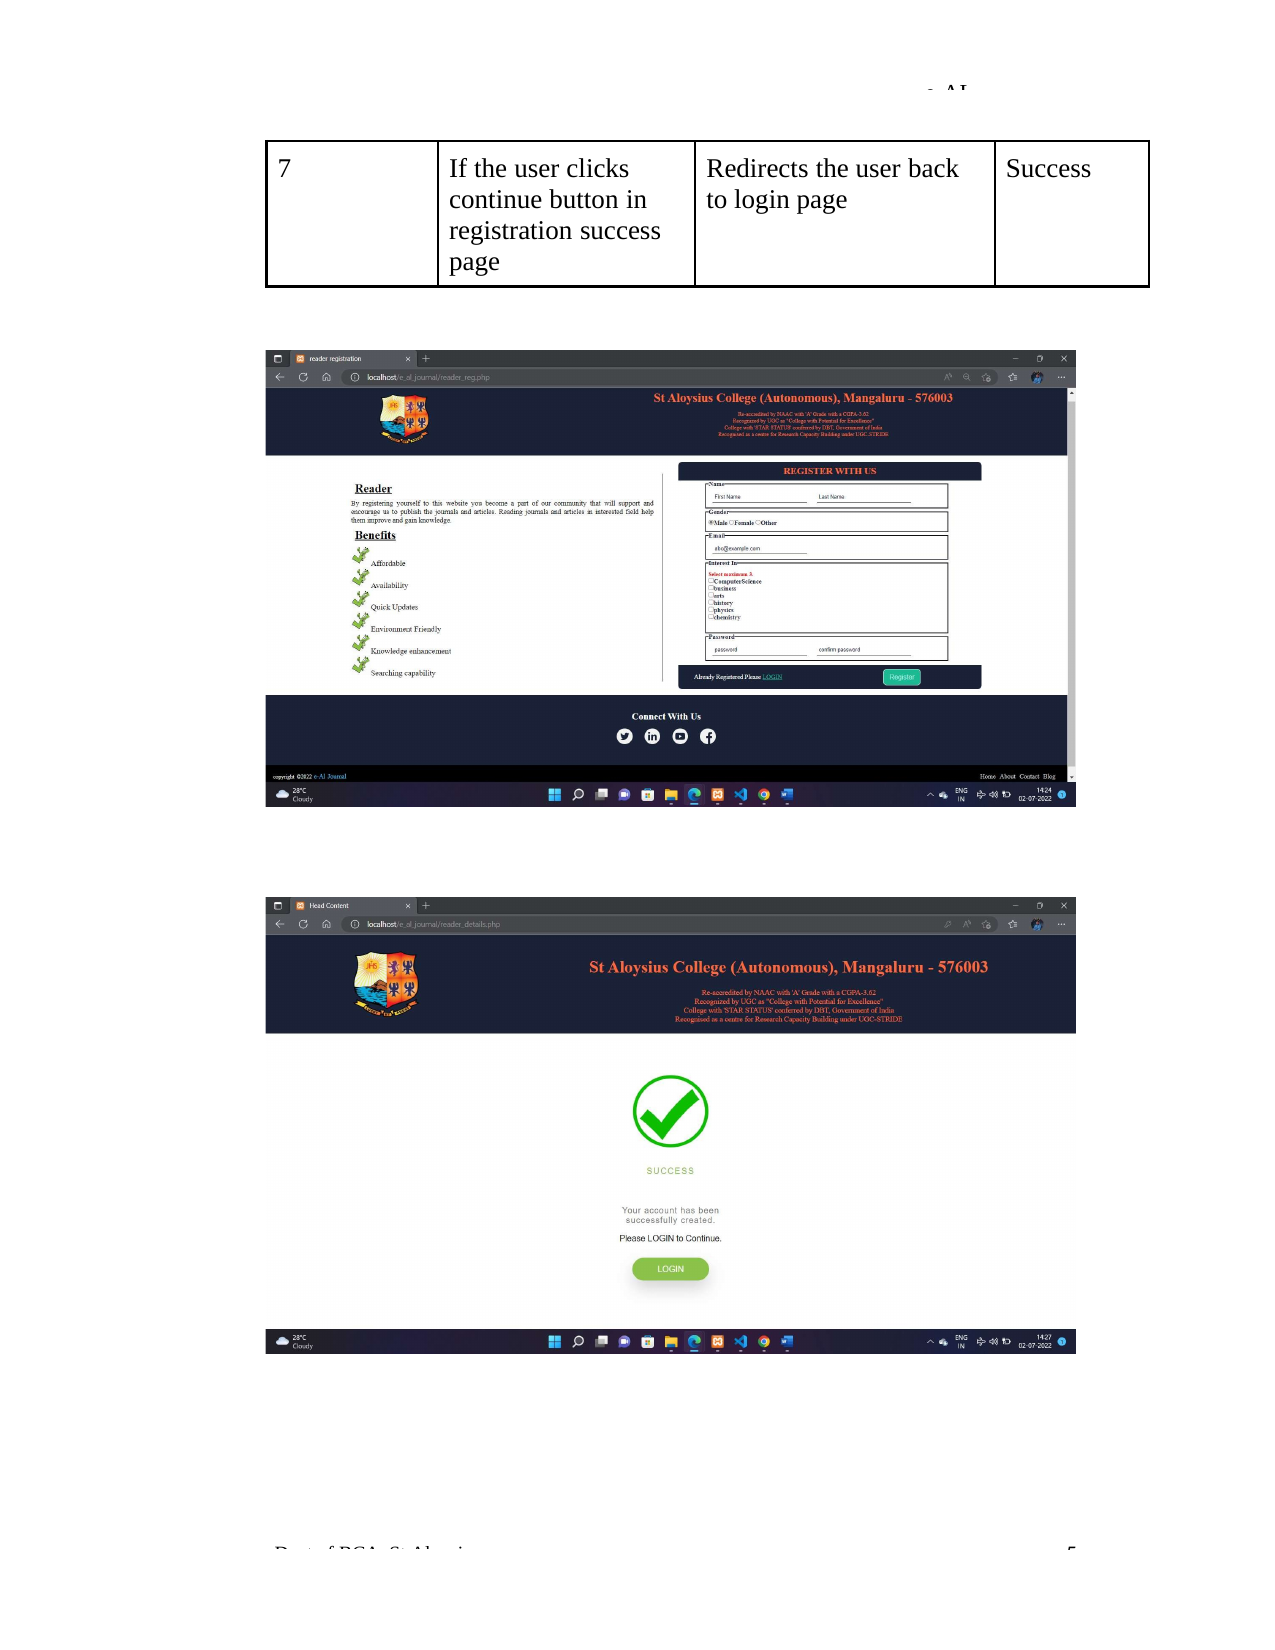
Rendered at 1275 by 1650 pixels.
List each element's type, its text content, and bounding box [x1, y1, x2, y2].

table_header If the user clicks continue button in registration success page [439, 142, 694, 285]
table_header Redirects the user back to login page [696, 142, 994, 285]
table_header Success [996, 142, 1148, 285]
picture [265, 350, 1076, 807]
table_header 7 [268, 142, 437, 285]
picture [265, 897, 1076, 1354]
